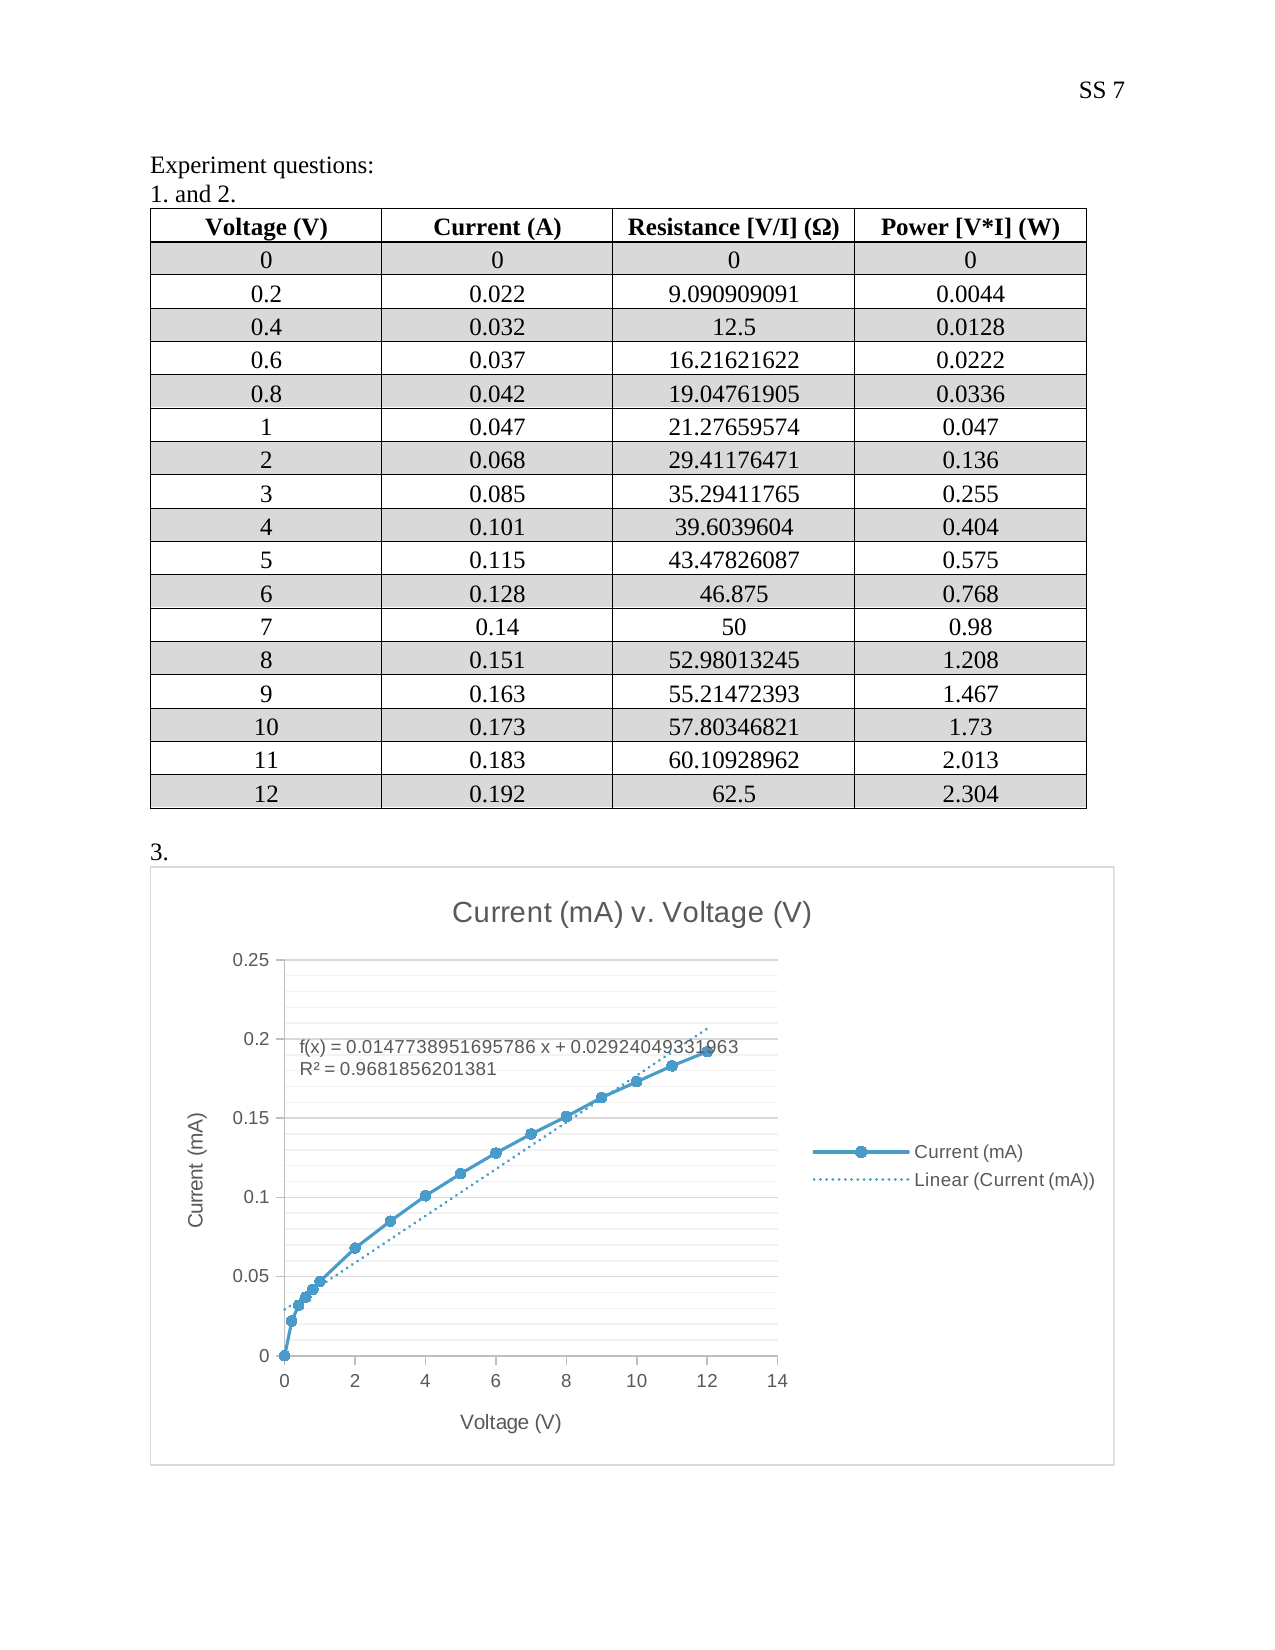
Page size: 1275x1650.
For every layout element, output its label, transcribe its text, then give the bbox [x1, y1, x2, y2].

table_cell 0.6 [151, 342, 381, 374]
table_cell 11 [151, 742, 381, 774]
table_cell 16.21621622 [613, 342, 854, 374]
table_cell 7 [151, 609, 381, 641]
table_cell 55.21472393 [613, 675, 854, 707]
table_cell 0 [613, 243, 854, 274]
table_cell 0.192 [382, 775, 612, 807]
table_cell 35.29411765 [613, 475, 854, 507]
table_cell 0 [855, 243, 1086, 274]
table_cell 0.0128 [855, 309, 1086, 341]
table_cell 0.98 [855, 609, 1086, 641]
table_cell 21.27659574 [613, 409, 854, 441]
table_cell 0.115 [382, 542, 612, 574]
table_cell 29.41176471 [613, 442, 854, 474]
table_cell 50 [613, 609, 854, 641]
table_cell 0.404 [855, 509, 1086, 541]
table_cell 1.73 [855, 709, 1086, 741]
table_cell 0.085 [382, 475, 612, 507]
table_cell 0.575 [855, 542, 1086, 574]
table_cell 0.4 [151, 309, 381, 341]
table_cell 0 [382, 243, 612, 274]
table_cell 6 [151, 575, 381, 607]
table_cell 0.14 [382, 609, 612, 641]
table_header Current (A) [382, 209, 612, 241]
table_cell 2 [151, 442, 381, 474]
table_cell 0.047 [382, 409, 612, 441]
table_cell 1.208 [855, 642, 1086, 674]
table_cell 0.0336 [855, 375, 1086, 407]
table_cell 0 [151, 243, 381, 274]
table_cell 43.47826087 [613, 542, 854, 574]
table_cell 0.255 [855, 475, 1086, 507]
table_cell 12.5 [613, 309, 854, 341]
table_cell 0.151 [382, 642, 612, 674]
table_cell 57.80346821 [613, 709, 854, 741]
table_cell 1 [151, 409, 381, 441]
table_cell 0.068 [382, 442, 612, 474]
table_cell 0.8 [151, 375, 381, 407]
table_cell 62.5 [613, 775, 854, 807]
table_header Power [V*I] (W) [855, 209, 1086, 241]
table_cell 8 [151, 642, 381, 674]
table_cell 0.047 [855, 409, 1086, 441]
table_cell 0.022 [382, 275, 612, 307]
table_cell 0.2 [151, 275, 381, 307]
table_cell 0.768 [855, 575, 1086, 607]
table_cell 2.304 [855, 775, 1086, 807]
text Experiment questions: [150, 150, 1125, 179]
table_cell 39.6039604 [613, 509, 854, 541]
table_cell 60.10928962 [613, 742, 854, 774]
table_cell 5 [151, 542, 381, 574]
table_cell 0.0044 [855, 275, 1086, 307]
table_cell 0.163 [382, 675, 612, 707]
table_cell 0.032 [382, 309, 612, 341]
text 1. and 2. [150, 179, 1125, 207]
text 3. [150, 837, 1125, 866]
table_cell 0.128 [382, 575, 612, 607]
table_cell 9.090909091 [613, 275, 854, 307]
table_cell 0.101 [382, 509, 612, 541]
table_cell 4 [151, 509, 381, 541]
table_cell 0.0222 [855, 342, 1086, 374]
table_cell 52.98013245 [613, 642, 854, 674]
table_cell 0.183 [382, 742, 612, 774]
table_cell 0.037 [382, 342, 612, 374]
table_cell 0.042 [382, 375, 612, 407]
table_cell 19.04761905 [613, 375, 854, 407]
table_cell 1.467 [855, 675, 1086, 707]
table_cell 12 [151, 775, 381, 807]
table_cell 0.136 [855, 442, 1086, 474]
table_cell 10 [151, 709, 381, 741]
table_cell 3 [151, 475, 381, 507]
table_header Voltage (V) [151, 209, 381, 241]
table_cell 2.013 [855, 742, 1086, 774]
table_cell 46.875 [613, 575, 854, 607]
table_cell 9 [151, 675, 381, 707]
table_cell 0.173 [382, 709, 612, 741]
table_header Resistance [V/I] (Ω) [613, 209, 854, 241]
